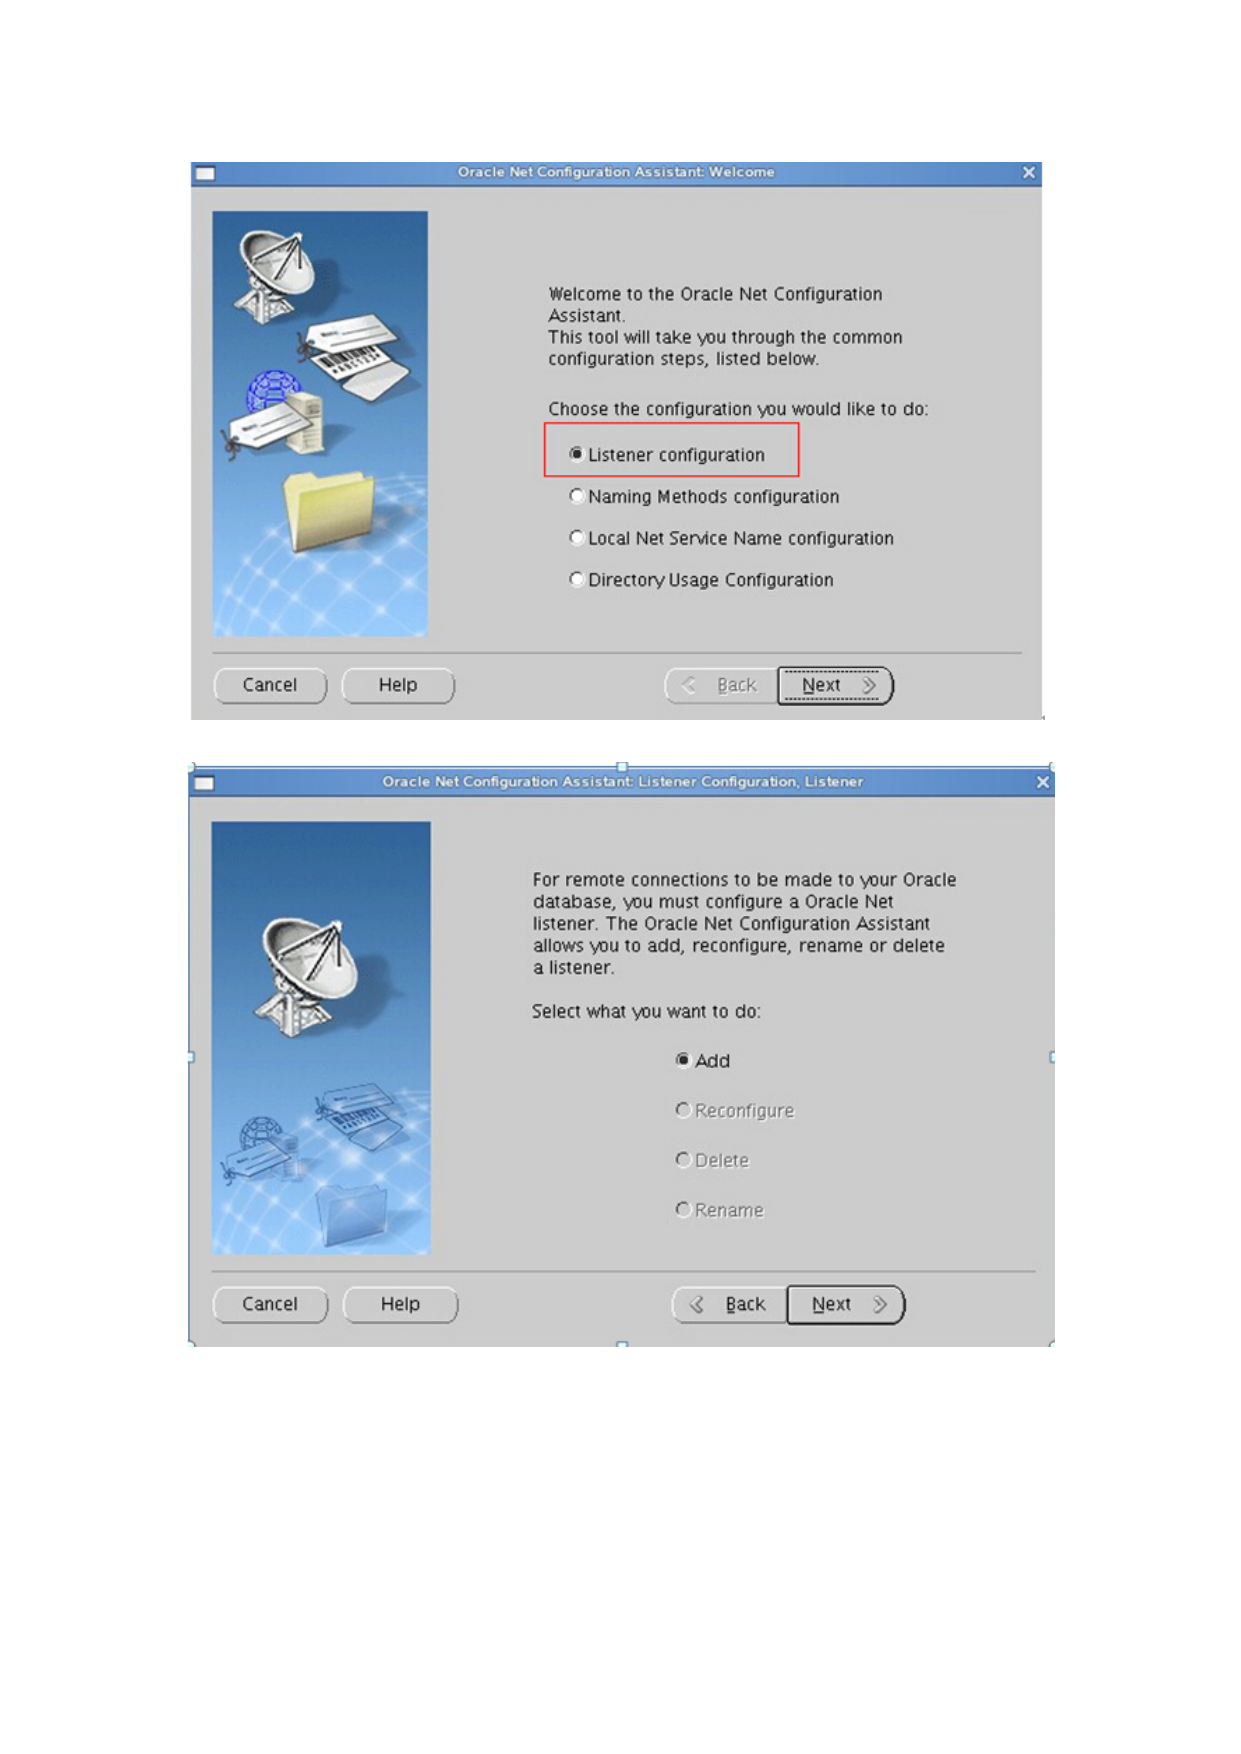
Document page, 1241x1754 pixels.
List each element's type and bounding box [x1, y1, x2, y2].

picture [187, 162, 1045, 720]
picture [187, 762, 1055, 1347]
